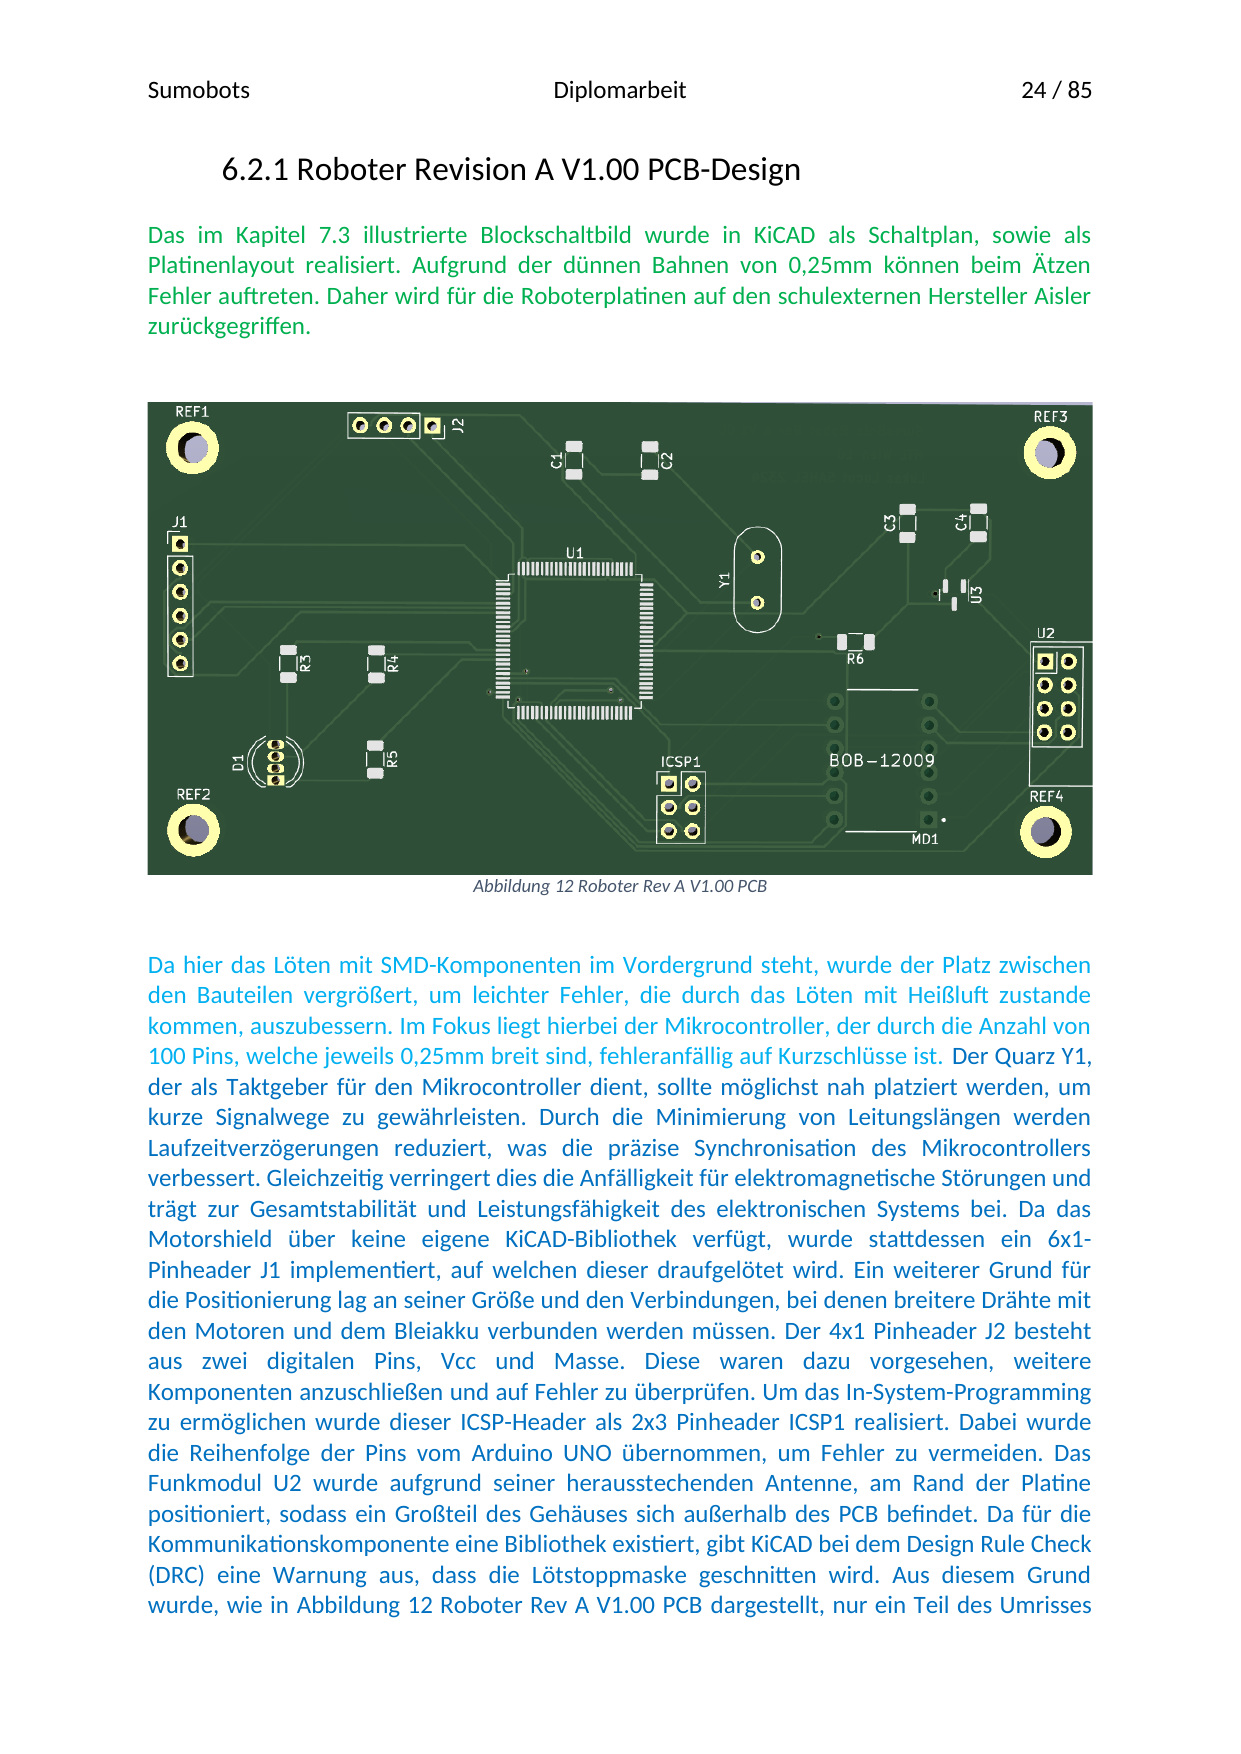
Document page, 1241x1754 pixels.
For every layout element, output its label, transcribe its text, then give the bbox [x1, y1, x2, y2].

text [148, 949, 1093, 1620]
text Das im Kapitel 7.3 illustrierte Blockschaltbild wurde in KiCAD als Schaltplan, sowie als Platinenlayout realisiert. Aufgrund der dünnen Bahnen von 0,25mm können beim Ätzen Fehler auftreten. Daher wird für die Roboterplatinen auf den schulexternen Hersteller Aisler zurückgegriffen. [148, 219, 1093, 341]
subtitle Roboter Revision A V1.00 PCB-Design [221, 148, 1093, 188]
text Abbildung 12 Roboter Rev A V1.00 PCB [148, 875, 1093, 897]
picture [147, 402, 1093, 875]
